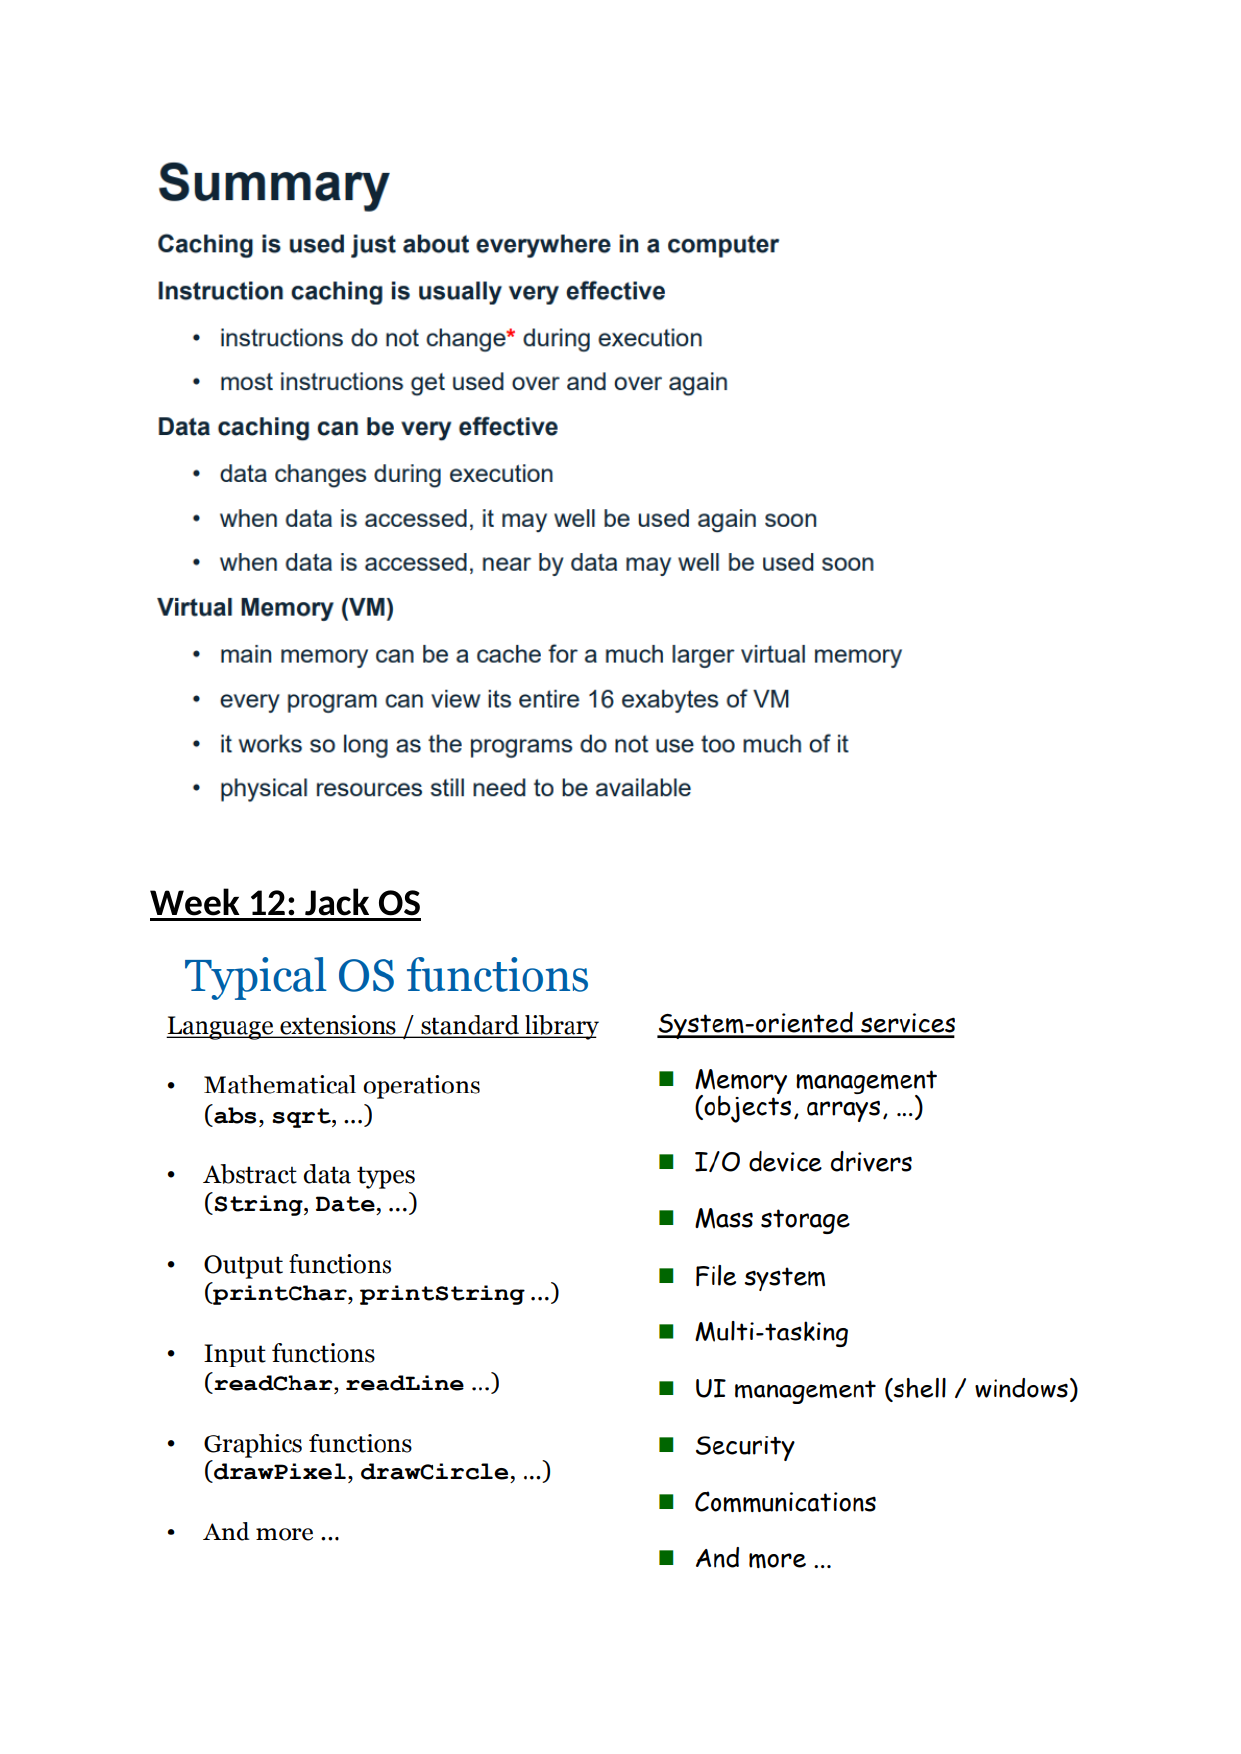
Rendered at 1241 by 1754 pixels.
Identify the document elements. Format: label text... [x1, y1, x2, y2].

subtitle Week 12: Jack OS [150, 879, 1090, 925]
picture [150, 945, 1091, 1584]
picture [150, 150, 908, 814]
